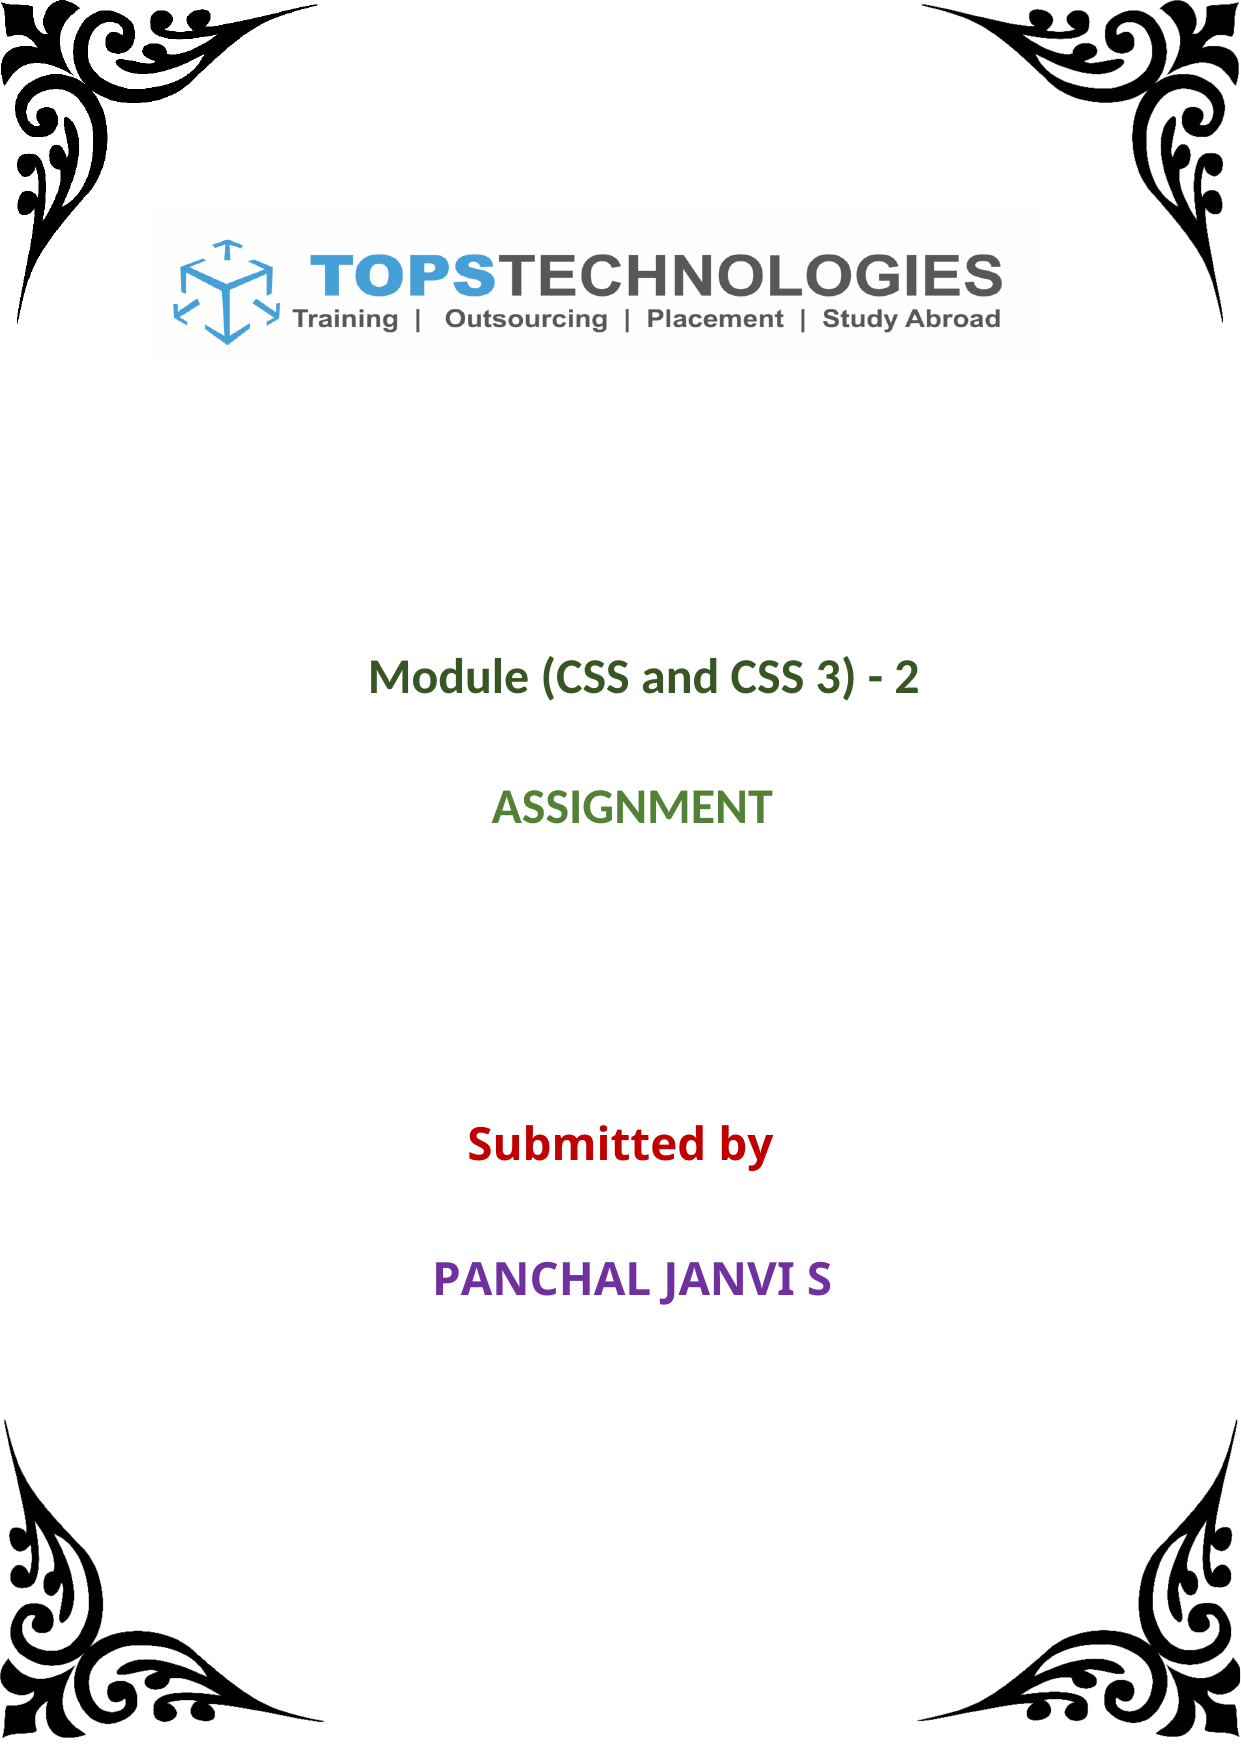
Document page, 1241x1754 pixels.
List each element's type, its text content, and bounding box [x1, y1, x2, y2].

text PANCHAL JANVI S [150, 1246, 1090, 1309]
picture [918, 1420, 1241, 1737]
picture [0, 0, 1239, 361]
picture [1, 1420, 324, 1738]
text ASSIGNMENT [150, 774, 1090, 836]
text Submitted by [150, 1112, 1090, 1174]
text Module (CSS and CSS 3) - 2 [150, 645, 1090, 706]
